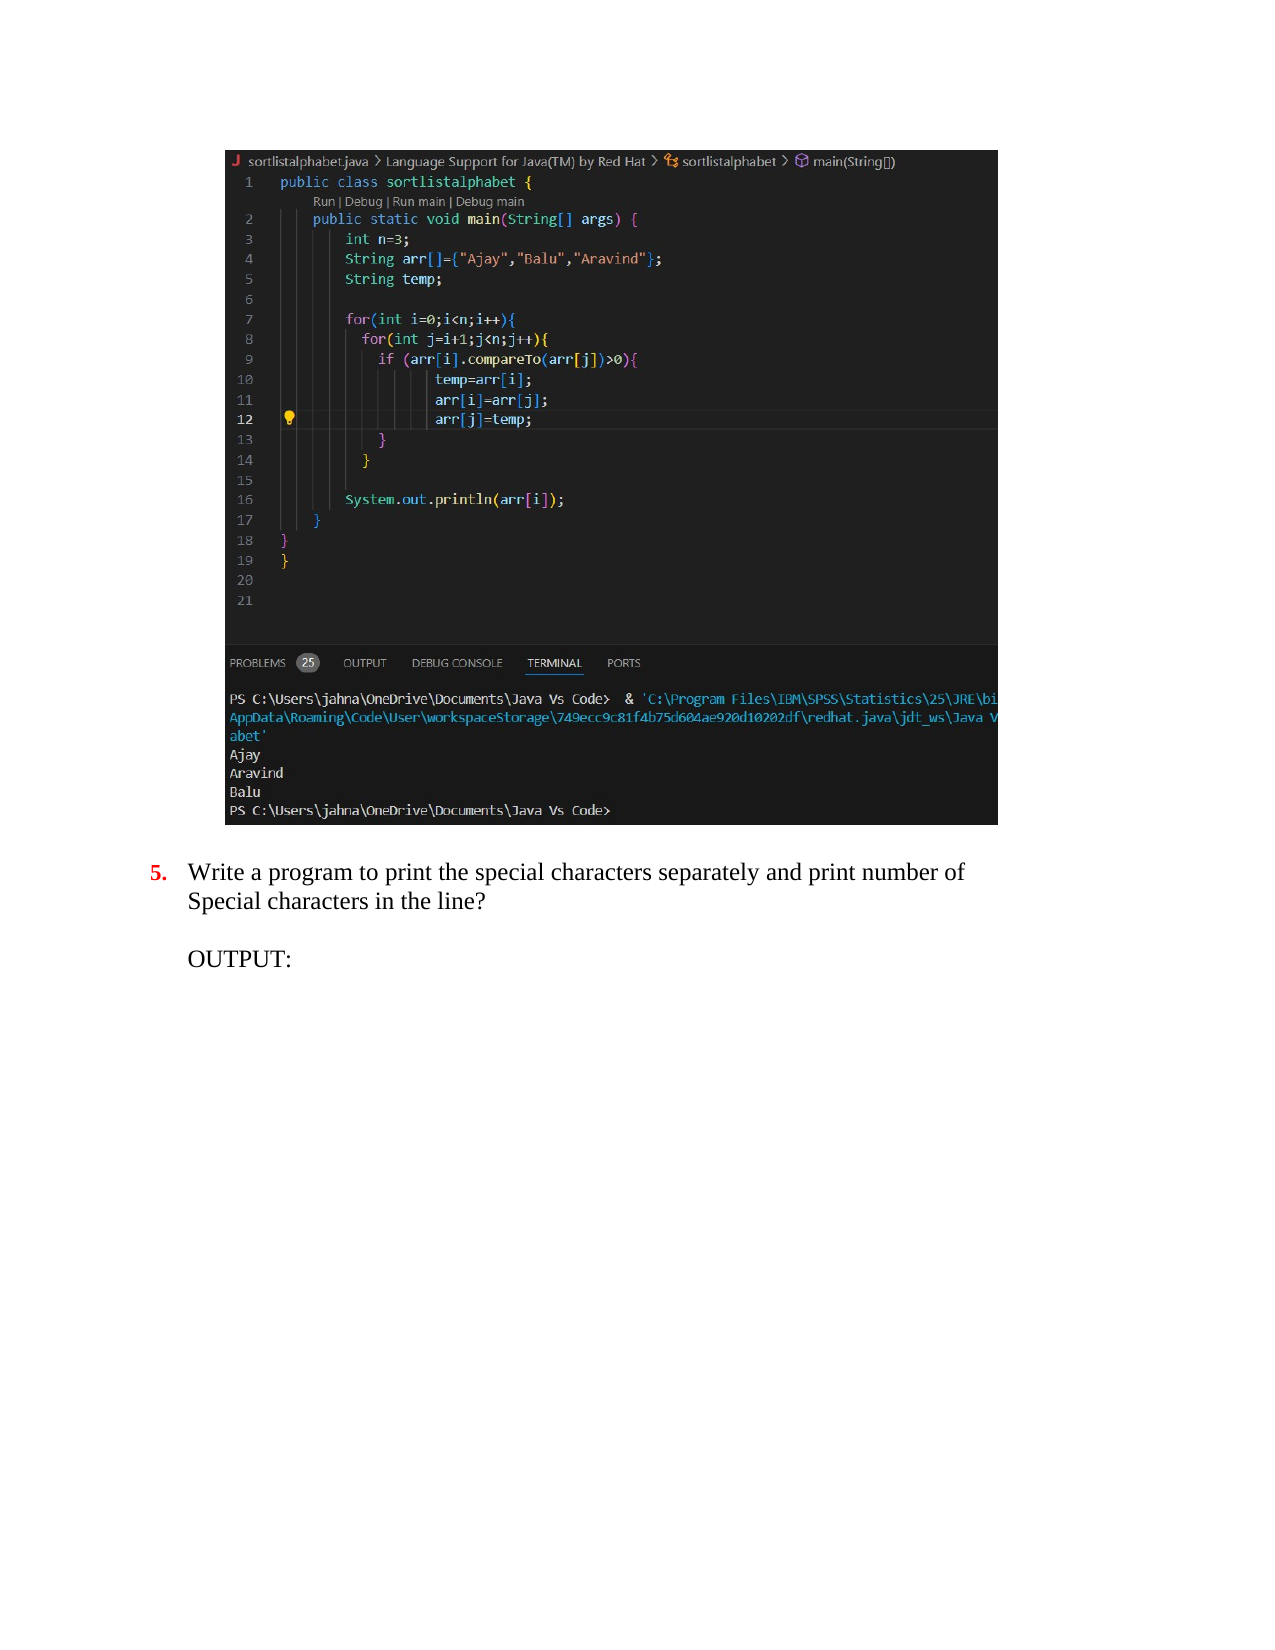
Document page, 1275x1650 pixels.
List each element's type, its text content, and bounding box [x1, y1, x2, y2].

text OUTPUT: [187, 944, 1225, 972]
picture [225, 150, 998, 825]
list Write a program to print the special characters separately and print number of Special characters in the line? [150, 857, 1045, 915]
